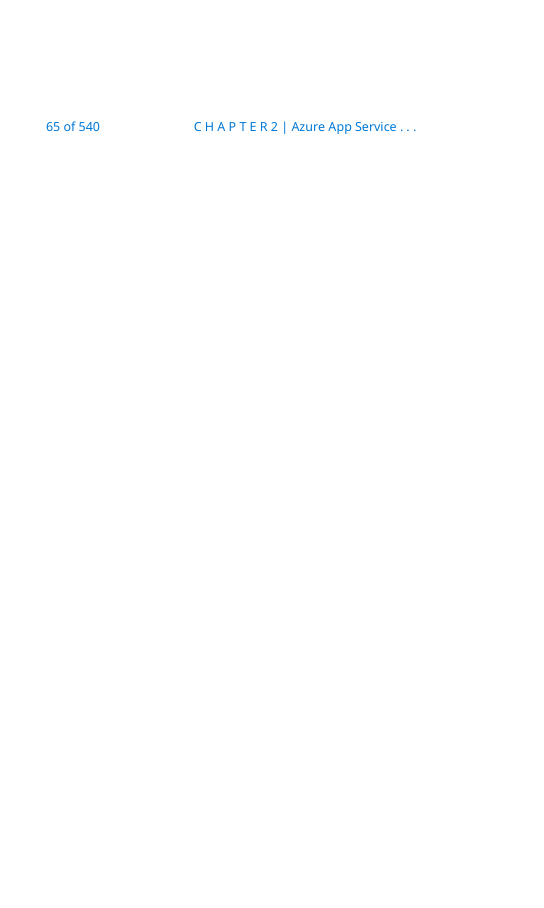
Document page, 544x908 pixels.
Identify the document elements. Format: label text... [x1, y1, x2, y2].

text 65 of 540 C H A P T E R 2 | Azure App Service . . . [46, 118, 493, 135]
